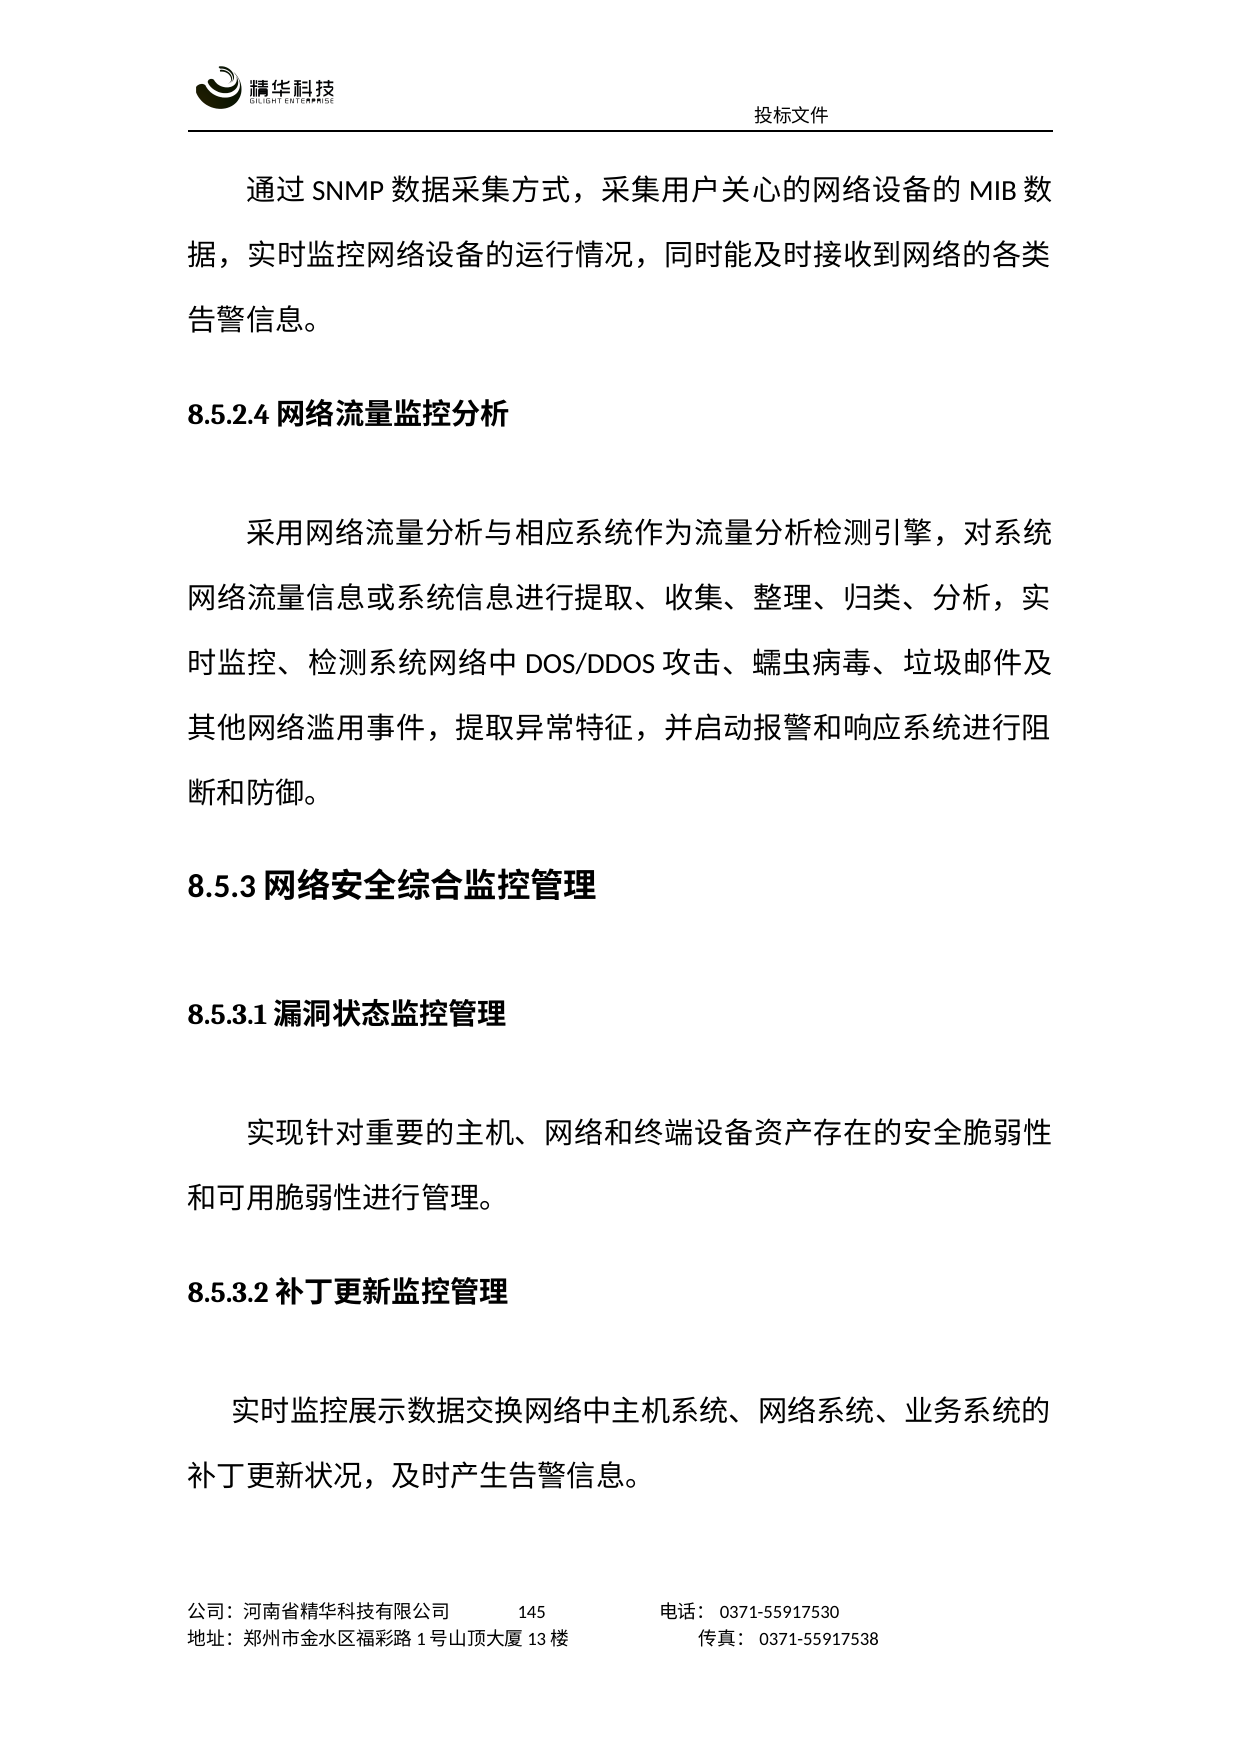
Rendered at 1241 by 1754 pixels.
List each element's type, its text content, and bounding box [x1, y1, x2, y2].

text 采用网络流量分析与相应系统作为流量分析检测引擎，对系统网络流量信息或系统信息进行提取、收集、整理、归类、分析，实时监控、检测系统网络中DOS/DDOS攻击、蠕虫病毒、垃圾邮件及其他网络滥用事件，提取异常特征，并启动报警和响应系统进行阻断和防御。 [187, 498, 1053, 823]
subtitle 8.5.3.2 补丁更新监控管理 [187, 1257, 1053, 1322]
text 实时监控展示数据交换网络中主机系统、网络系统、业务系统的补丁更新状况，及时产生告警信息。 [187, 1376, 1053, 1506]
subtitle 8.5.3 网络安全综合监控管理 [187, 850, 1053, 915]
text 实现针对重要的主机、网络和终端设备资产存在的安全脆弱性和可用脆弱性进行管理。 [187, 1098, 1053, 1228]
subtitle 8.5.3.1 漏洞状态监控管理 [187, 979, 1053, 1044]
text 通过SNMP数据采集方式，采集用户关心的网络设备的MIB数据，实时监控网络设备的运行情况，同时能及时接收到网络的各类告警信息。 [187, 155, 1053, 350]
subtitle 8.5.2.4 网络流量监控分析 [187, 379, 1053, 444]
